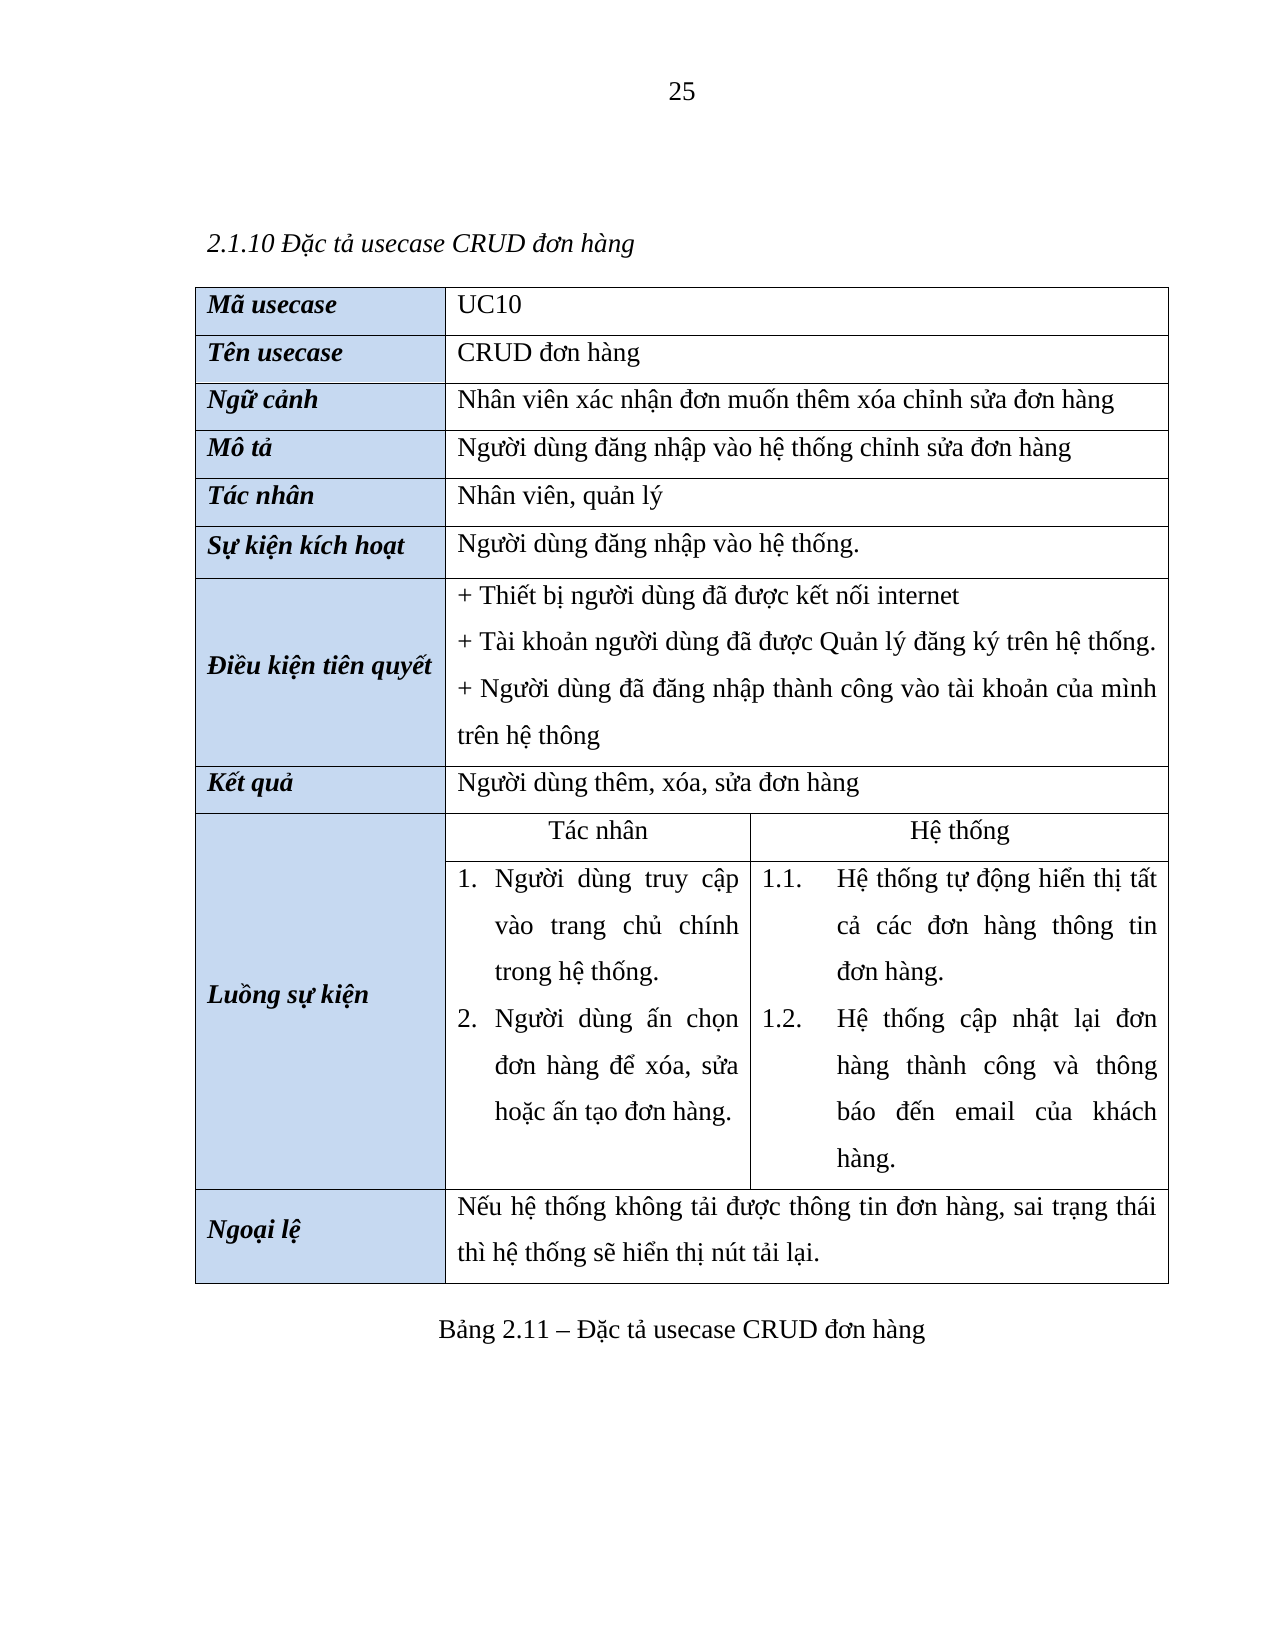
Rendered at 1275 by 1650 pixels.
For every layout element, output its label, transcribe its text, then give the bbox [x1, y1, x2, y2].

table_cell Tên usecase [196, 336, 445, 382]
table_cell Người dùng truy cập vào trang chủ chính trong hệ thống. Người dùng ấn chọn đơn hàng để xóa, sửa hoặc ấn tạo đơn hàng. [446, 862, 750, 1189]
table_cell Mô tả [196, 431, 445, 478]
table_cell Hệ thống [751, 814, 1168, 861]
table_cell Tác nhân [446, 814, 750, 861]
subtitle Đặc tả usecase CRUD đơn hàng [207, 228, 1157, 259]
table_header UC10 [446, 288, 1168, 335]
table_cell Nếu hệ thống không tải được thông tin đơn hàng, sai trạng thái thì hệ thống sẽ hiển thị nút tải lại. [446, 1190, 1168, 1283]
table_cell Điều kiện tiên quyết [196, 579, 445, 766]
table_header Mã usecase [196, 288, 445, 335]
table_cell Ngoại lệ [196, 1190, 445, 1283]
table_cell CRUD đơn hàng [446, 336, 1168, 382]
table_cell Ngữ cảnh [196, 384, 445, 430]
table_cell Người dùng đăng nhập vào hệ thống chỉnh sửa đơn hàng [446, 431, 1168, 478]
table_cell Người dùng đăng nhập vào hệ thống. [446, 527, 1168, 578]
table_cell + Thiết bị người dùng đã được kết nối internet + Tài khoản người dùng đã được Quản lý đăng ký trên hệ thống. + Người dùng đã đăng nhập thành công vào tài khoản của mình trên hệ thông [446, 579, 1168, 766]
table_cell Nhân viên, quản lý [446, 479, 1168, 526]
table_cell Kết quả [196, 767, 445, 813]
table_cell Luồng sự kiện [196, 814, 445, 1189]
table_cell Người dùng thêm, xóa, sửa đơn hàng [446, 767, 1168, 813]
table_cell Sự kiện kích hoạt [196, 527, 445, 578]
table_cell Nhân viên xác nhận đơn muốn thêm xóa chỉnh sửa đơn hàng [446, 384, 1168, 430]
table_cell Tác nhân [196, 479, 445, 526]
table_cell Hệ thống tự động hiển thị tất cả các đơn hàng thông tin đơn hàng. Hệ thống cập nhật lại đơn hàng thành công và thông báo đến email của khách hàng. [751, 862, 1168, 1189]
